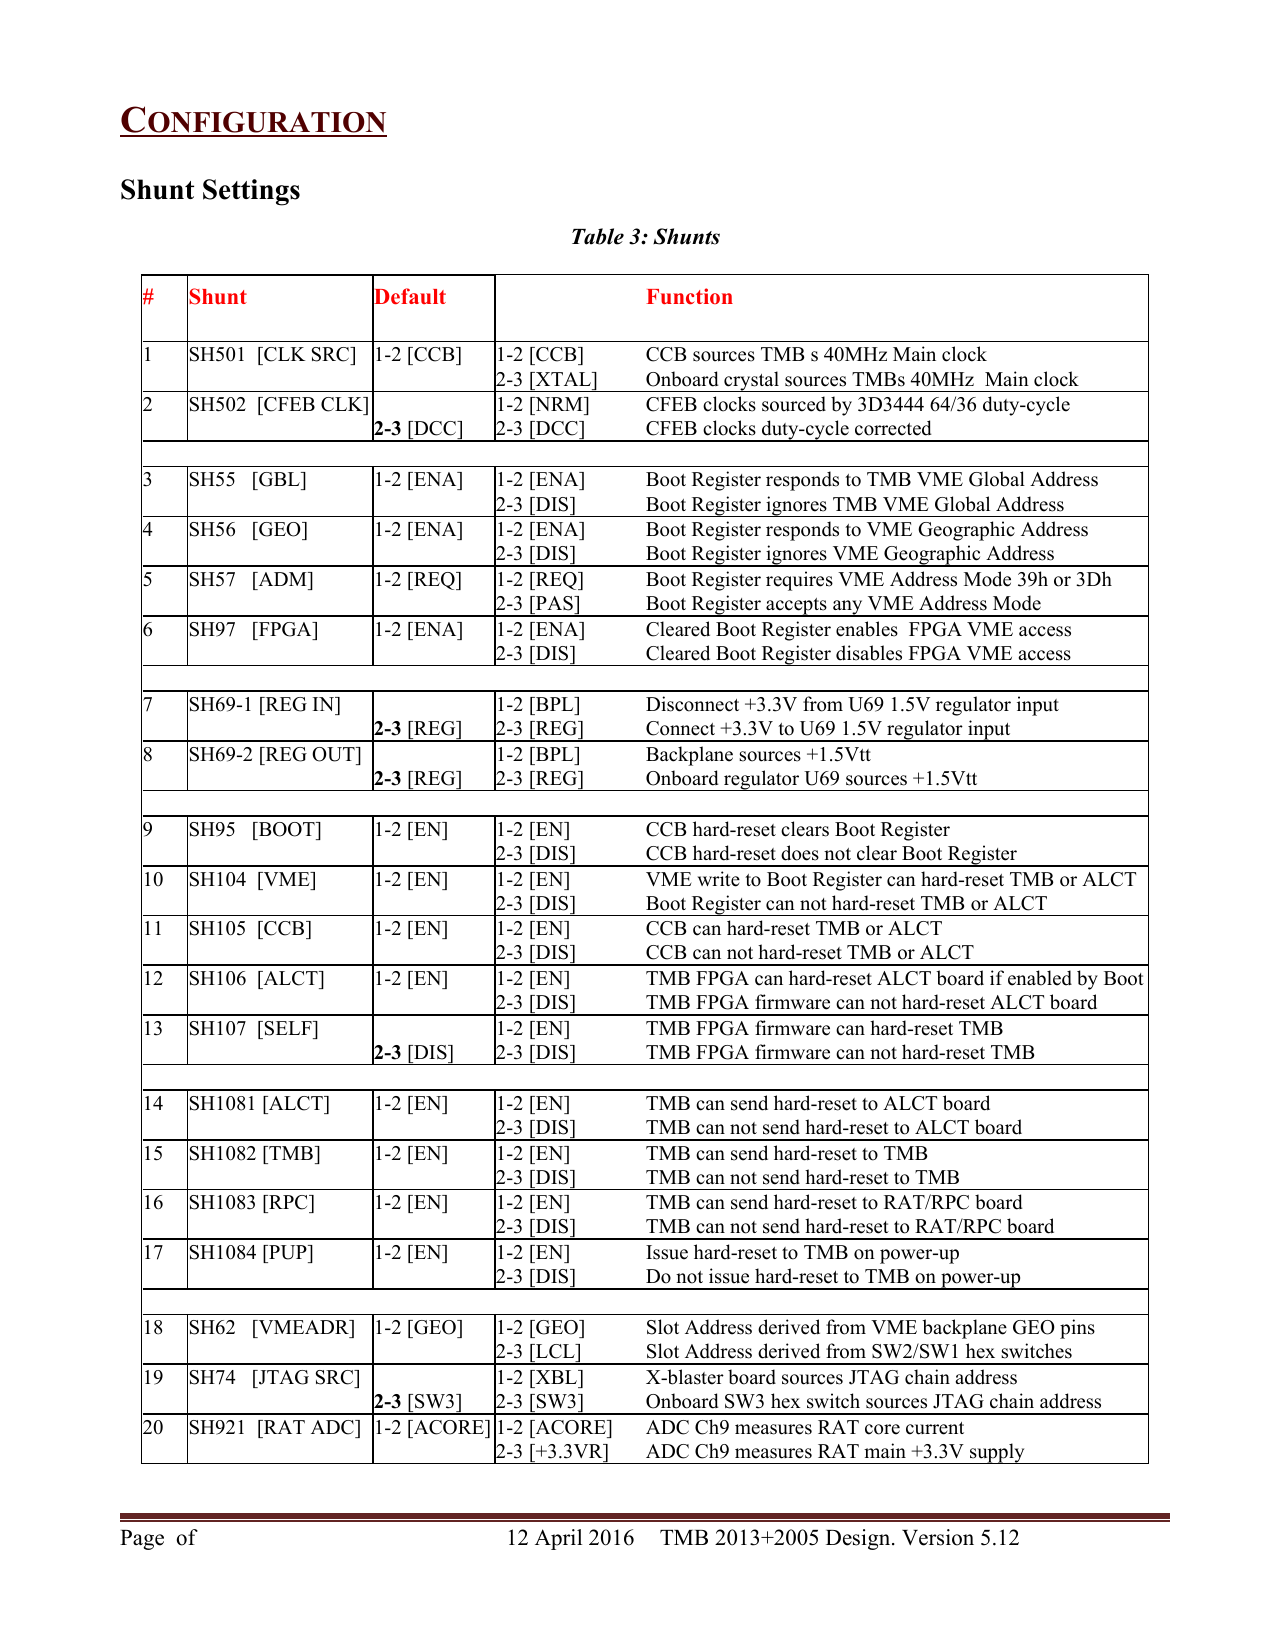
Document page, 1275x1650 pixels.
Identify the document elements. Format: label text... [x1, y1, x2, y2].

subtitle Configuration [120, 97, 1170, 141]
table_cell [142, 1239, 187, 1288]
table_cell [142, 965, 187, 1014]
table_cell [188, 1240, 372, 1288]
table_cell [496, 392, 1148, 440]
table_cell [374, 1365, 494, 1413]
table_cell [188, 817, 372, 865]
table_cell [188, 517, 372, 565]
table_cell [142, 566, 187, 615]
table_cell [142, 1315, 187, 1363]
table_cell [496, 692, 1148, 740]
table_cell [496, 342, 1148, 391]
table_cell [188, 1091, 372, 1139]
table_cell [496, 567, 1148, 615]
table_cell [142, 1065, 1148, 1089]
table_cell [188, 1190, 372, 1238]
subtitle Shunt Settings [120, 172, 1170, 206]
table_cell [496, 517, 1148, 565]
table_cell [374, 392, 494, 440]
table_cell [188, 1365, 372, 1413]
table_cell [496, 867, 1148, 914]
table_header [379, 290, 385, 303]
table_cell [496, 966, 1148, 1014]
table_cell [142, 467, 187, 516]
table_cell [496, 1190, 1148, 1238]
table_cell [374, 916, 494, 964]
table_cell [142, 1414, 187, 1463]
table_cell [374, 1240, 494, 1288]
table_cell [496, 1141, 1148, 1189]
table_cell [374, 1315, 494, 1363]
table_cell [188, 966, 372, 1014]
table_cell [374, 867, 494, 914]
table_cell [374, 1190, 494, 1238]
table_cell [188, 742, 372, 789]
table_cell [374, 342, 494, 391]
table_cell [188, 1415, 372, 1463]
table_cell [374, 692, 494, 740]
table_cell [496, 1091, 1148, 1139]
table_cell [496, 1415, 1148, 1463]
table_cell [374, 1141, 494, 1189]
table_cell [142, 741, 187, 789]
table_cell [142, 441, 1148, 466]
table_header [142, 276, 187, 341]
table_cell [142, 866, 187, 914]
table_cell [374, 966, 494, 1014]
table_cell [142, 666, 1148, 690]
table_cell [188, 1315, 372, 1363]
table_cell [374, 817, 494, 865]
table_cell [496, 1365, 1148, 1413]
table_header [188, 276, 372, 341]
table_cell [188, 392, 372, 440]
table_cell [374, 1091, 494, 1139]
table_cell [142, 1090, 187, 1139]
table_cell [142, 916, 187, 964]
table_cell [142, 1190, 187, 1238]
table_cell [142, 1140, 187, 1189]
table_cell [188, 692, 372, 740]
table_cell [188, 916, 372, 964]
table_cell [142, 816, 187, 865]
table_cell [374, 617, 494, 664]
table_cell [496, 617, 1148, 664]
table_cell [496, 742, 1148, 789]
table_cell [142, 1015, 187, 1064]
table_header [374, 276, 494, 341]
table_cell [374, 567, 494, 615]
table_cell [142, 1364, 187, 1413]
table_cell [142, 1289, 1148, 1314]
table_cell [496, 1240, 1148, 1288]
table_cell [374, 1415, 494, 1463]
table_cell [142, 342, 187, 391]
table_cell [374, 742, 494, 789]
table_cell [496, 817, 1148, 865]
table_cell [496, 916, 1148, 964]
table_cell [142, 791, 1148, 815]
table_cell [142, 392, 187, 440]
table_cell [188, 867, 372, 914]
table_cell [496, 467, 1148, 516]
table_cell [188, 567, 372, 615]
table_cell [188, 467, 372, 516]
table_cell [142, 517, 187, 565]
text Table 3: Shunts [120, 223, 1170, 249]
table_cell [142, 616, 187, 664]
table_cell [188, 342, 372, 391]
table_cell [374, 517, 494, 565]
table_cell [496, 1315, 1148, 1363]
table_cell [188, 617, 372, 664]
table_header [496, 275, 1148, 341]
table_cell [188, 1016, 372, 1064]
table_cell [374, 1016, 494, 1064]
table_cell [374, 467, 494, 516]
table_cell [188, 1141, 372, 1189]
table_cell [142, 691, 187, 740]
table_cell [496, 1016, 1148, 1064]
